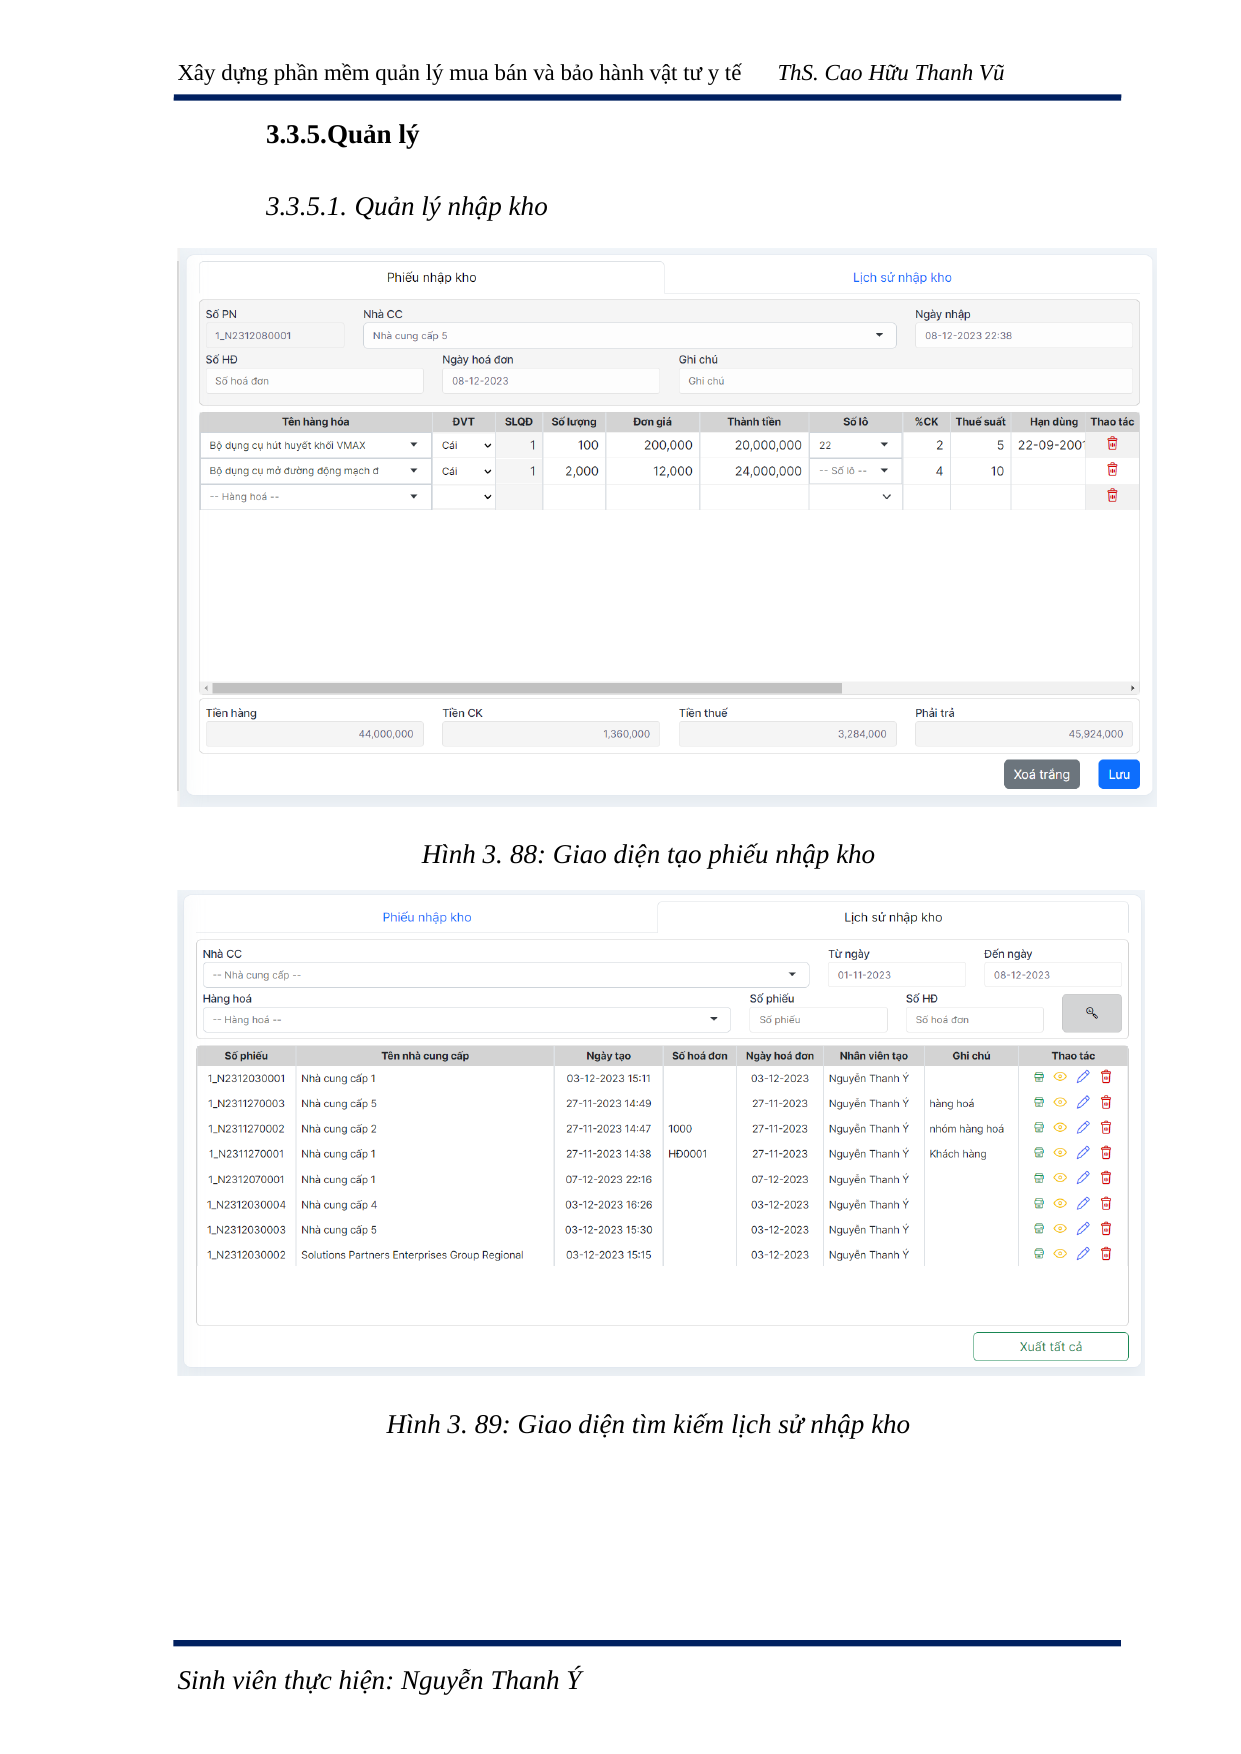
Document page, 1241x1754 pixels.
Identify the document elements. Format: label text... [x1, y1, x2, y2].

subtitle Quản lý nhập kho [266, 190, 1122, 221]
picture [177, 890, 1145, 1376]
picture [177, 248, 1157, 807]
list Quản lý [177, 118, 1122, 149]
